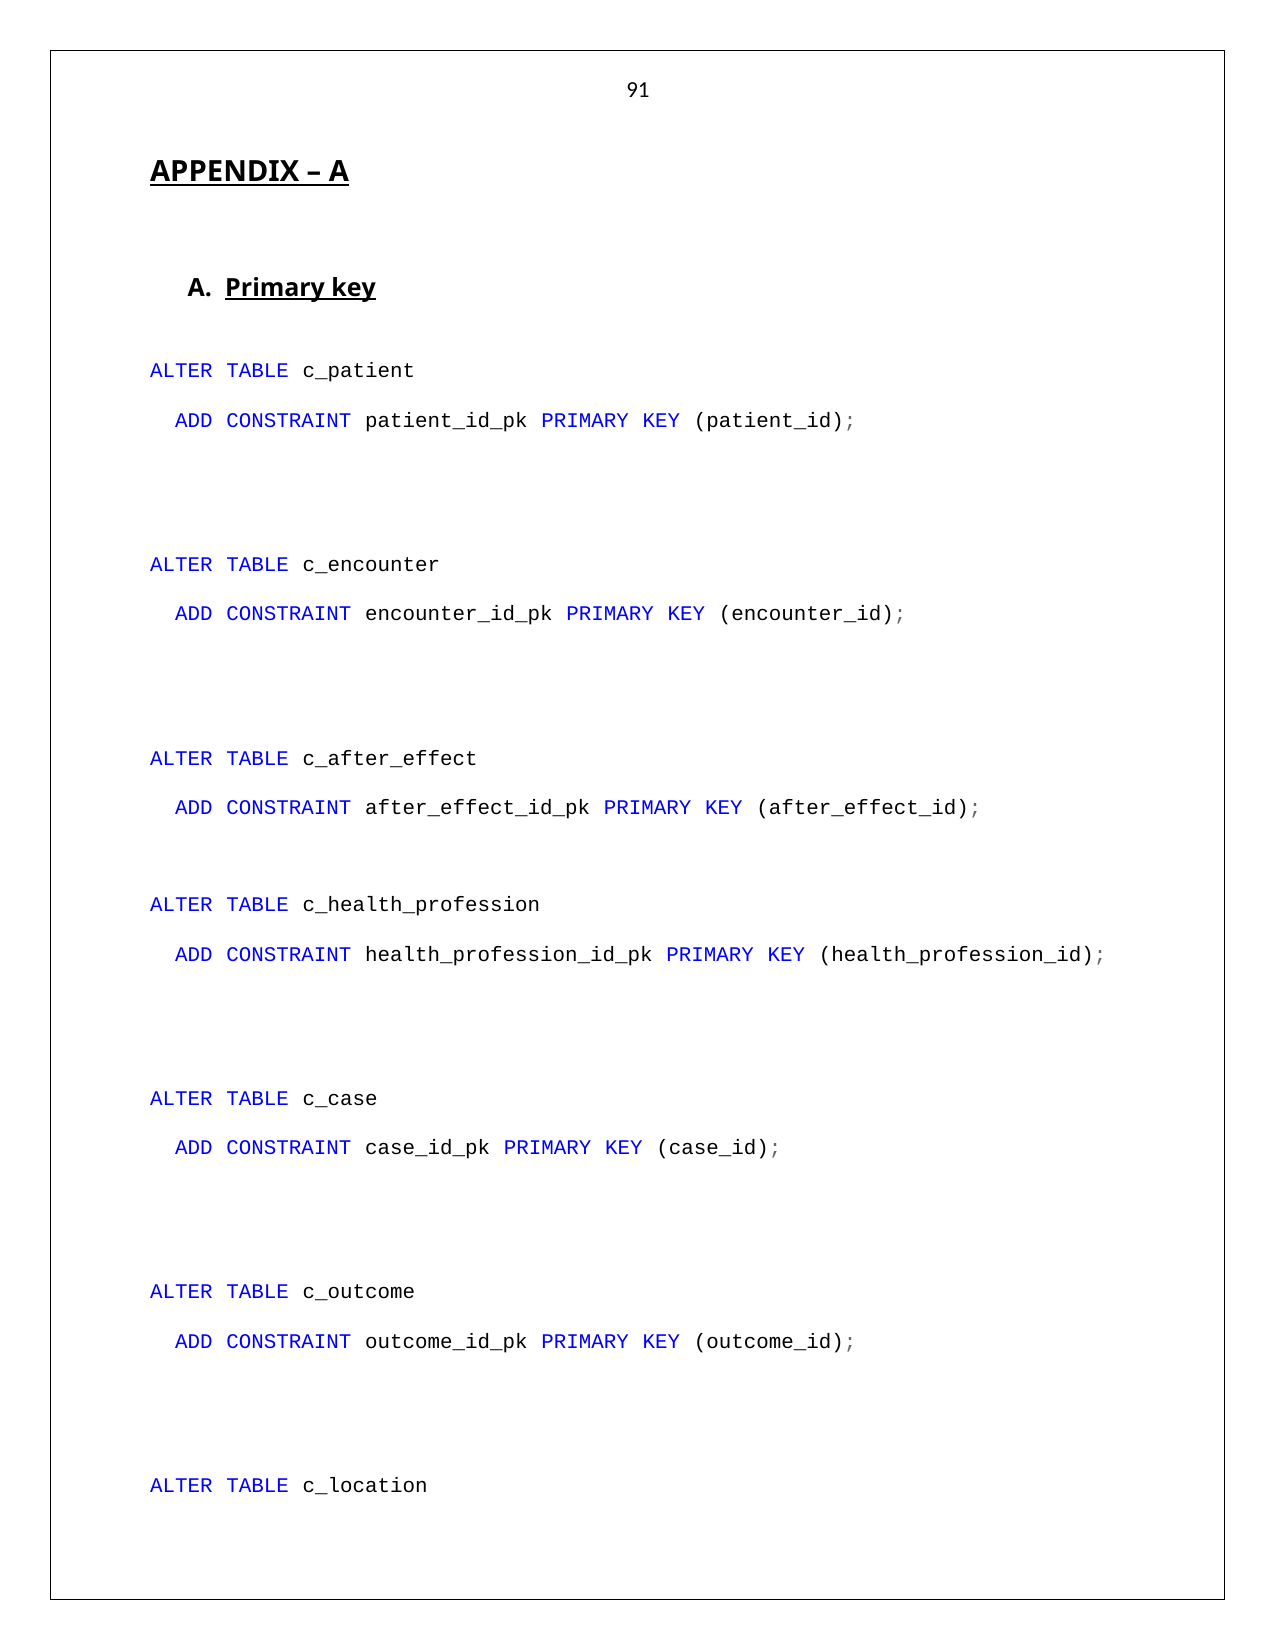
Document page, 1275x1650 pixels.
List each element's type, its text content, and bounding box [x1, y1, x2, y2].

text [150, 358, 1125, 1499]
text APPENDIX – A [150, 150, 1125, 190]
list Primary key [187, 269, 1125, 303]
